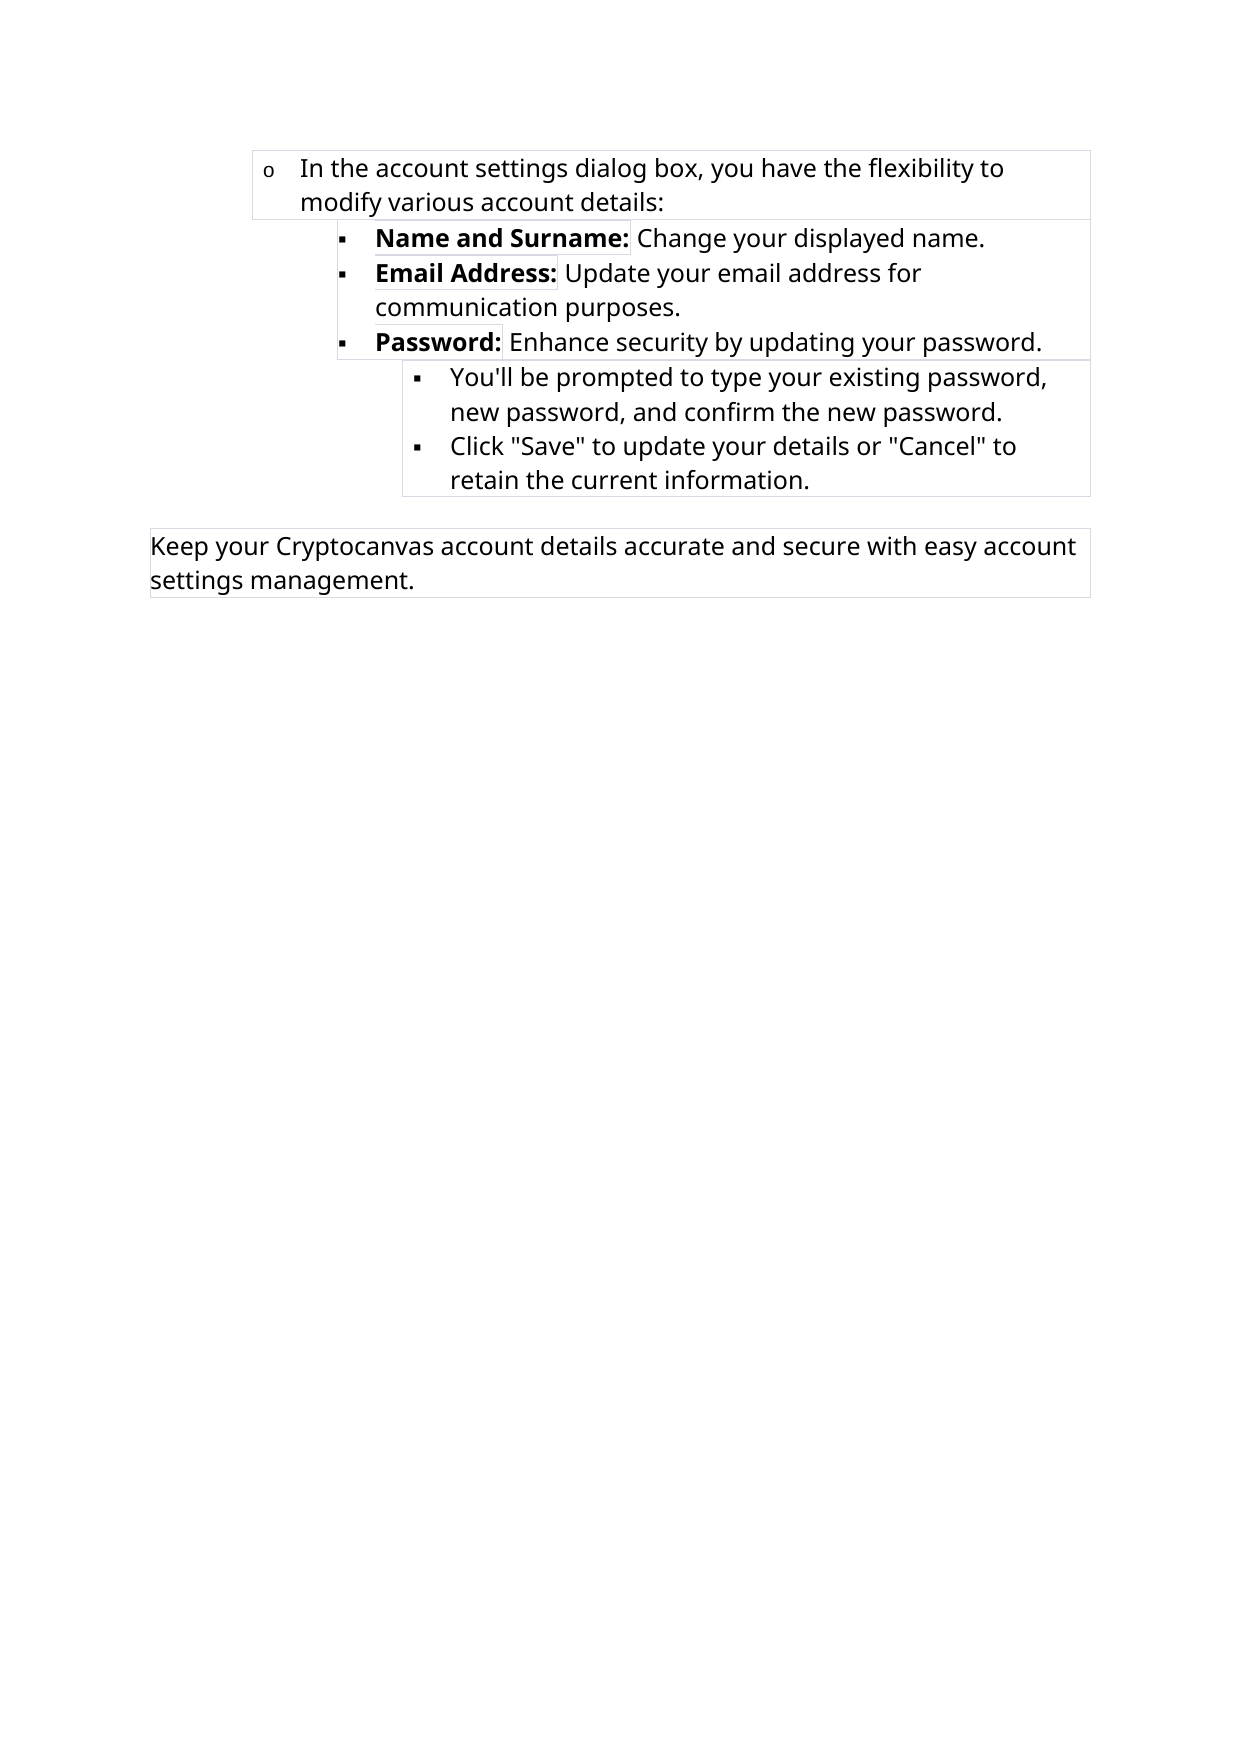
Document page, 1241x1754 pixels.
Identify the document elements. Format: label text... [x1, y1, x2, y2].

list Email Address: Update your email address for communication purposes. [338, 254, 1090, 323]
list Name and Surname: Change your displayed name. [631, 220, 1090, 254]
list Password: Enhance security by updating your password. [338, 323, 502, 359]
text Keep your Cryptocanvas account details accurate and secure with easy account settings management. [151, 529, 1090, 597]
list In the account settings dialog box, you have the flexibility to modify various account details: [253, 151, 1090, 219]
list You'll be prompted to type your existing password, new password, and confirm the new password. [403, 361, 1090, 428]
list Name and Surname: Change your displayed name. [338, 220, 630, 254]
list Password: Enhance security by updating your password. [503, 323, 1090, 359]
list Click "Save" to update your details or "Cancel" to retain the current information. [403, 428, 1090, 496]
